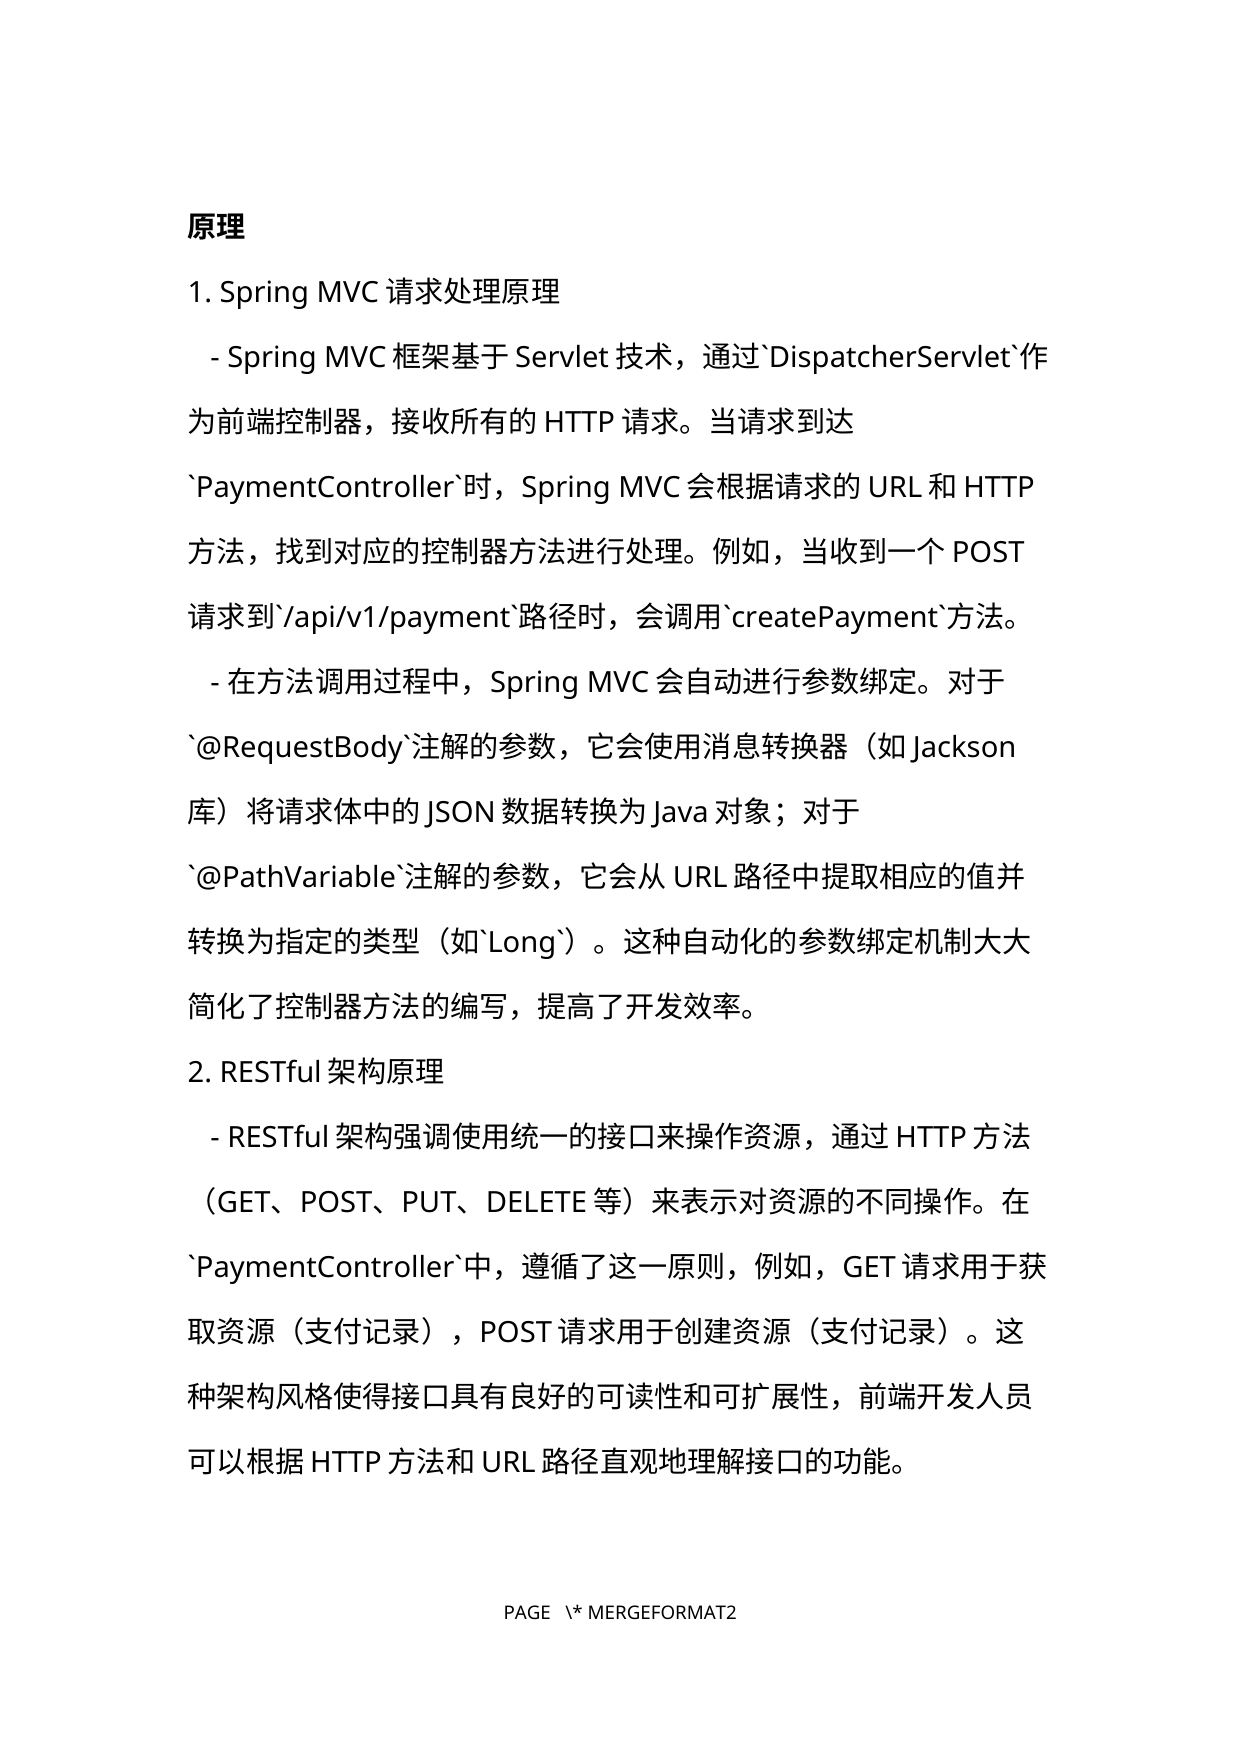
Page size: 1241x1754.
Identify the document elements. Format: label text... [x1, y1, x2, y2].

text - 在方法调用过程中，Spring MVC会自动进行参数绑定。对于`@RequestBody`注解的参数，它会使用消息转换器（如Jackson库）将请求体中的JSON数据转换为Java对象；对于`@PathVariable`注解的参数，它会从URL路径中提取相应的值并转换为指定的类型（如`Long`）。这种自动化的参数绑定机制大大简化了控制器方法的编写，提高了开发效率。 [187, 647, 1053, 1037]
text 1. Spring MVC请求处理原理 [187, 257, 1053, 322]
text - Spring MVC框架基于Servlet技术，通过`DispatcherServlet`作为前端控制器，接收所有的HTTP请求。当请求到达`PaymentController`时，Spring MVC会根据请求的URL和HTTP方法，找到对应的控制器方法进行处理。例如，当收到一个POST请求到`/api/v1/payment`路径时，会调用`createPayment`方法。 [187, 322, 1053, 647]
text 2. RESTful架构原理 [187, 1037, 1053, 1102]
text 原理 [187, 192, 1053, 257]
text - RESTful架构强调使用统一的接口来操作资源，通过HTTP方法（GET、POST、PUT、DELETE等）来表示对资源的不同操作。在`PaymentController`中，遵循了这一原则，例如，GET请求用于获取资源（支付记录），POST请求用于创建资源（支付记录）。这种架构风格使得接口具有良好的可读性和可扩展性，前端开发人员可以根据HTTP方法和URL路径直观地理解接口的功能。 [187, 1102, 1053, 1492]
